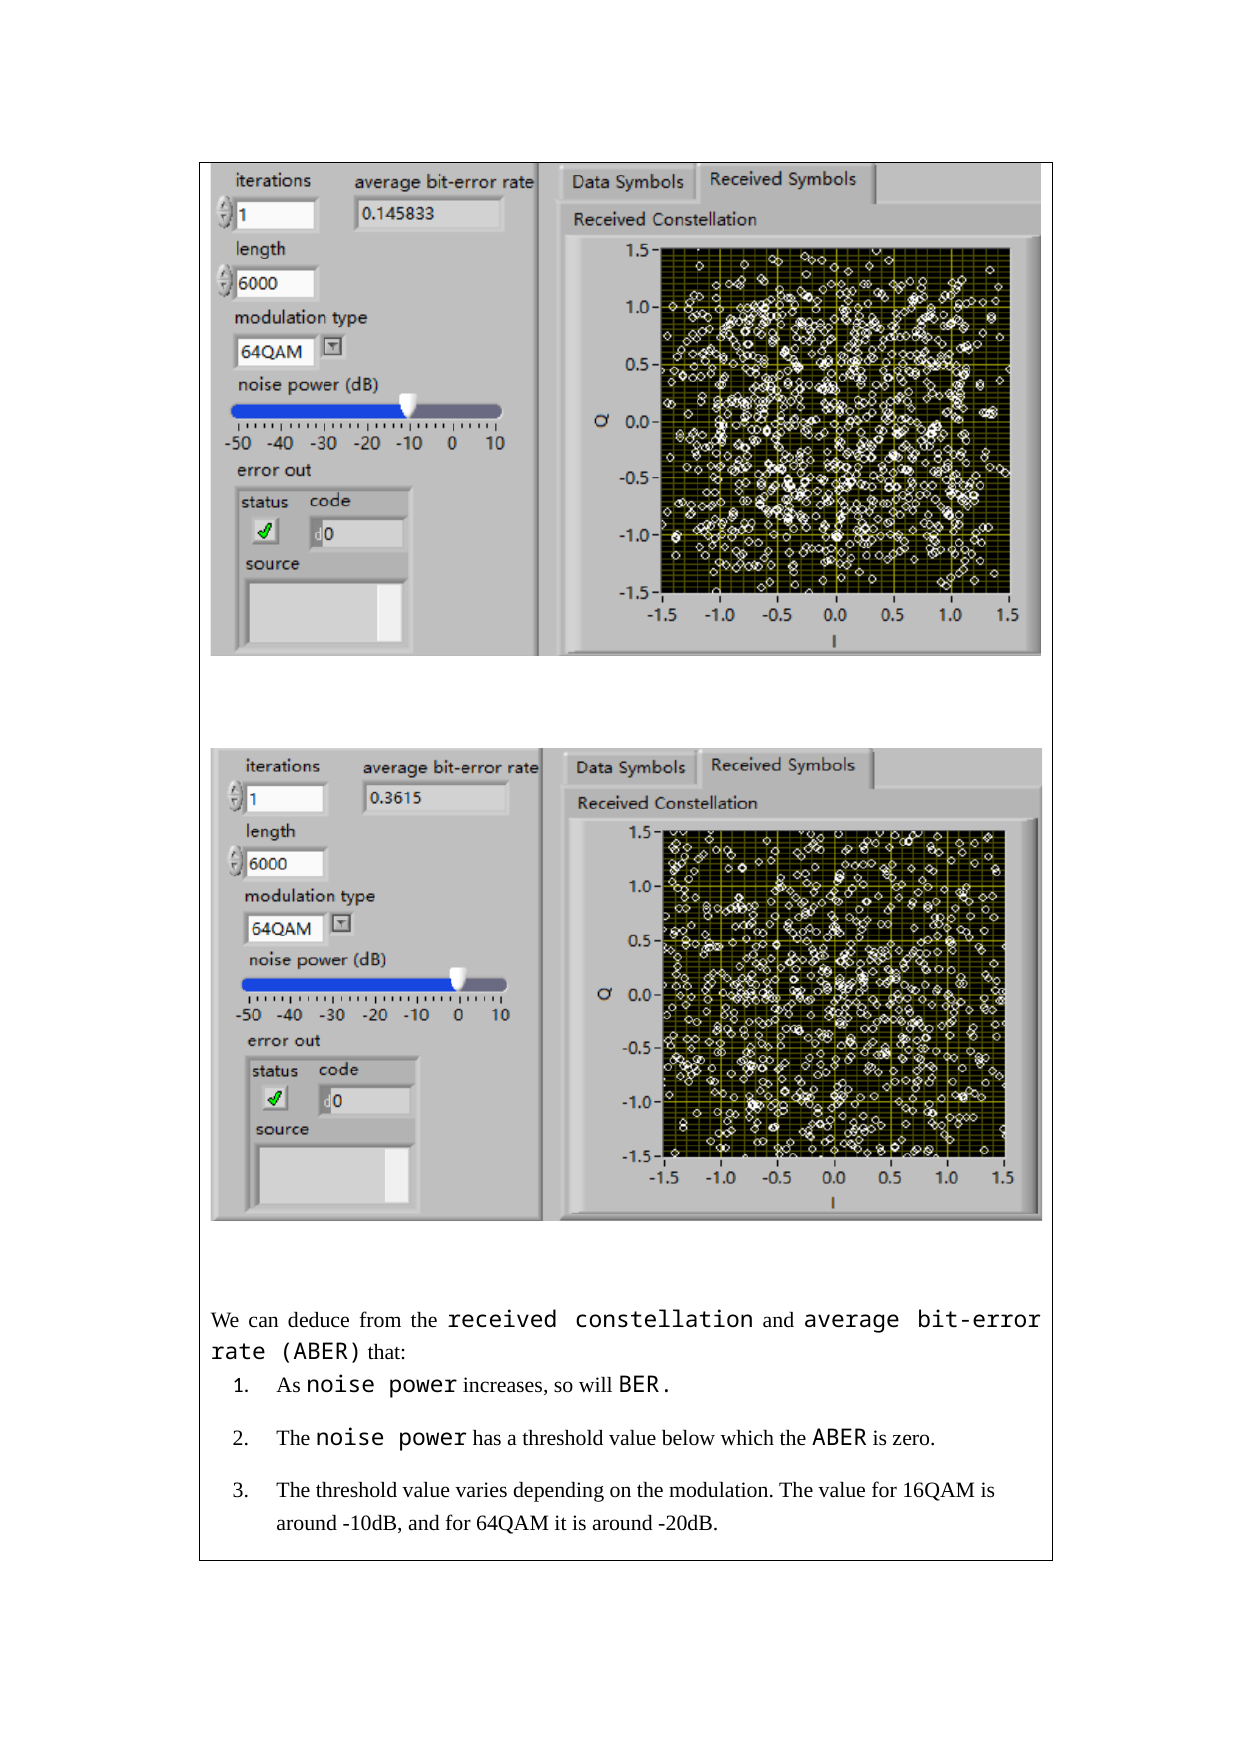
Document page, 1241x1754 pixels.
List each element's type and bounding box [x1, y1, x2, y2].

table_cell [200, 163, 1052, 1560]
picture [210, 748, 1043, 1221]
picture [210, 163, 1041, 656]
